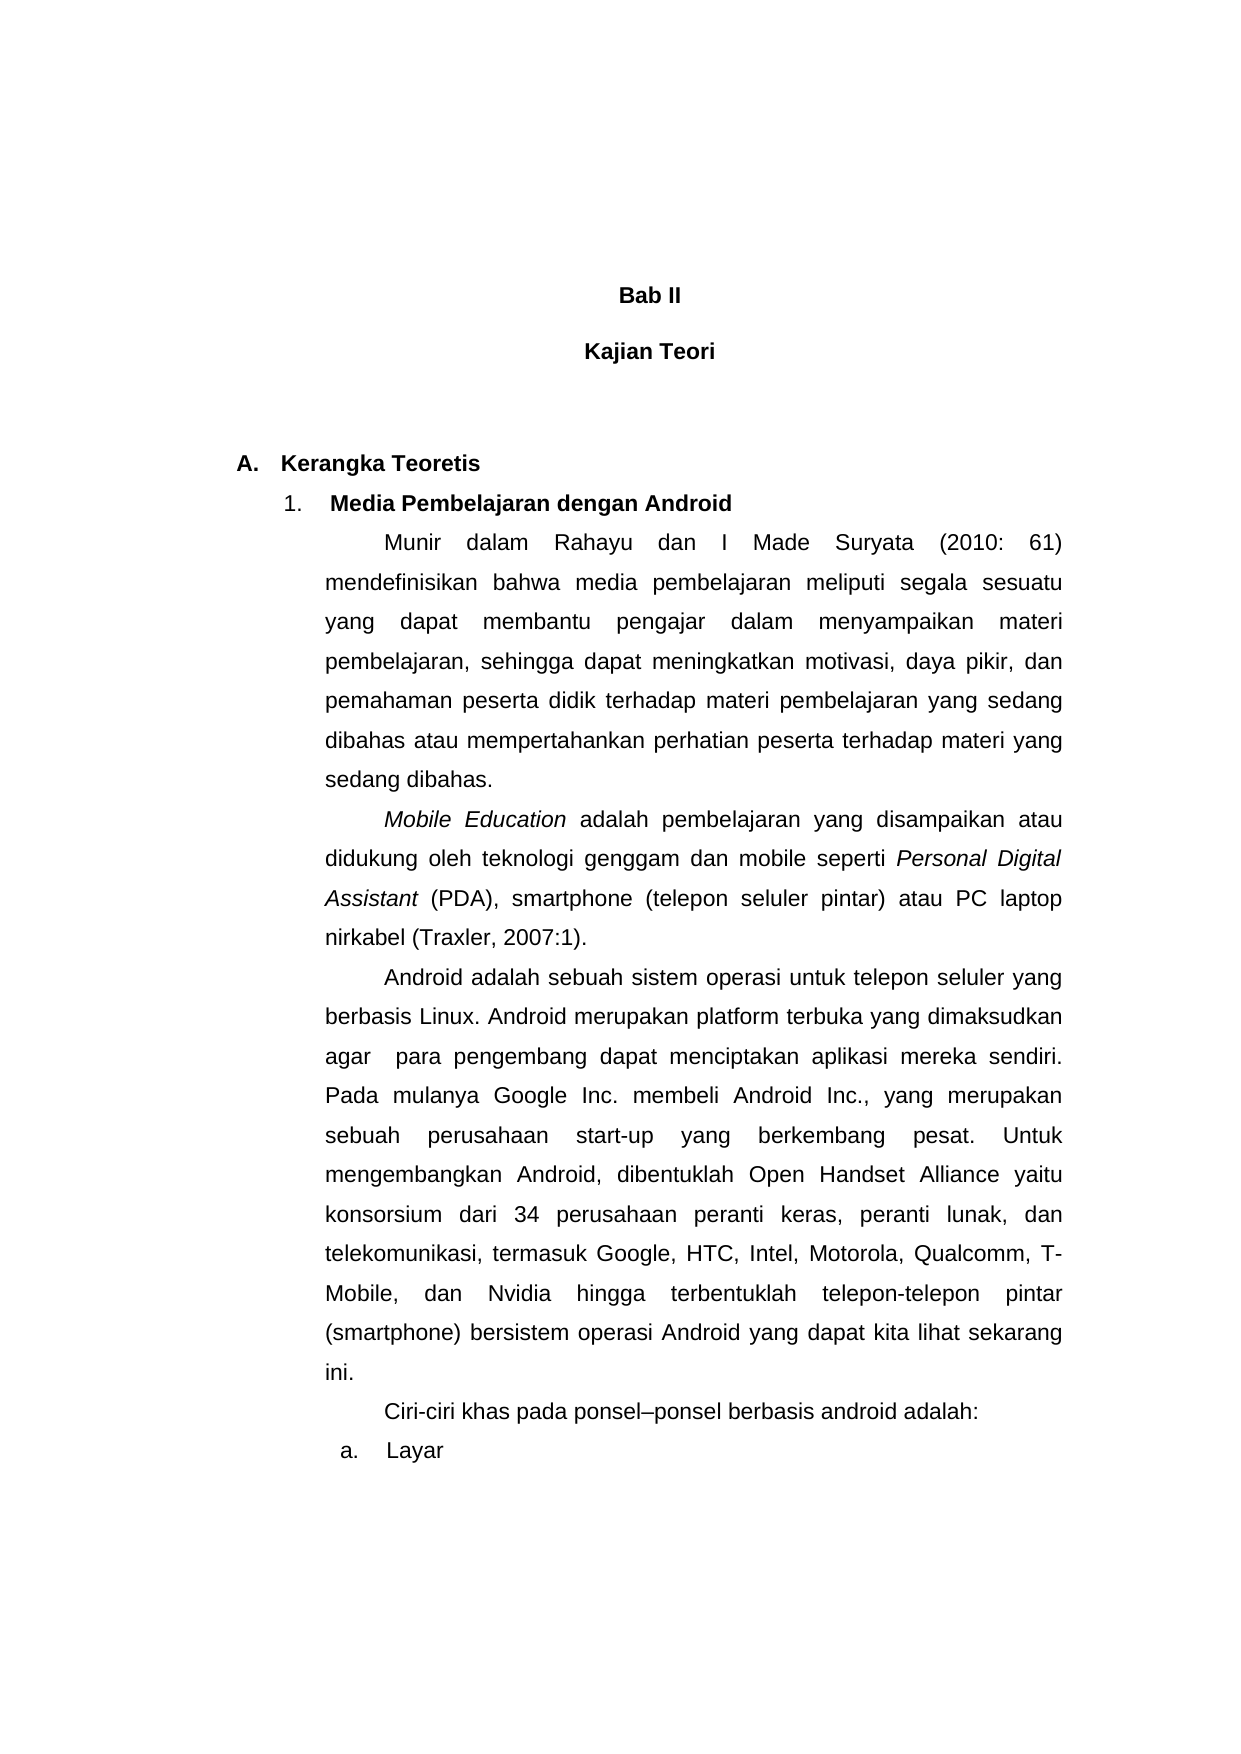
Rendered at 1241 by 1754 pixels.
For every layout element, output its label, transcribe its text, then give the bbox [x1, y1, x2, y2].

text Bab II [236, 282, 1063, 308]
list Ciri-ciri khas pada ponsel–ponsel berbasis android adalah: [325, 1398, 1063, 1424]
list Media Pembelajaran dengan Android [283, 490, 1063, 516]
list Kerangka Teoretis [236, 450, 1063, 477]
list Android adalah sebuah sistem operasi untuk telepon seluler yang berbasis Linux. Android merupakan platform terbuka yang dimaksudkan agar para pengembang dapat menciptakan aplikasi mereka sendiri. Pada mulanya Google Inc. membeli Android Inc., yang merupakan sebuah perusahaan start-up yang berkembang pesat. Untuk mengembangkan Android, dibentuklah Open Handset Alliance yaitu konsorsium dari 34 perusahaan peranti keras, peranti lunak, dan telekomunikasi, termasuk Google, HTC, Intel, Motorola, Qualcomm, T-Mobile, dan Nvidia hingga terbentuklah telepon-telepon pintar (smartphone) bersistem operasi Android yang dapat kita lihat sekarang ini. [325, 964, 1063, 1385]
text Kajian Teori [236, 338, 1063, 364]
list Mobile Education adalah pembelajaran yang disampaikan atau didukung oleh teknologi genggam dan mobile seperti Personal Digital Assistant (PDA), smartphone (telepon seluler pintar) atau PC laptop nirkabel (Traxler, 2007:1). [325, 806, 1063, 951]
list Munir dalam Rahayu dan I Made Suryata (2010: 61) mendefinisikan bahwa media pembelajaran meliputi segala sesuatu yang dapat membantu pengajar dalam menyampaikan materi pembelajaran, sehingga dapat meningkatkan motivasi, daya pikir, dan pemahaman peserta didik terhadap materi pembelajaran yang sedang dibahas atau mempertahankan perhatian peserta terhadap materi yang sedang dibahas. [325, 529, 1063, 793]
list a. Layar [340, 1437, 1063, 1464]
